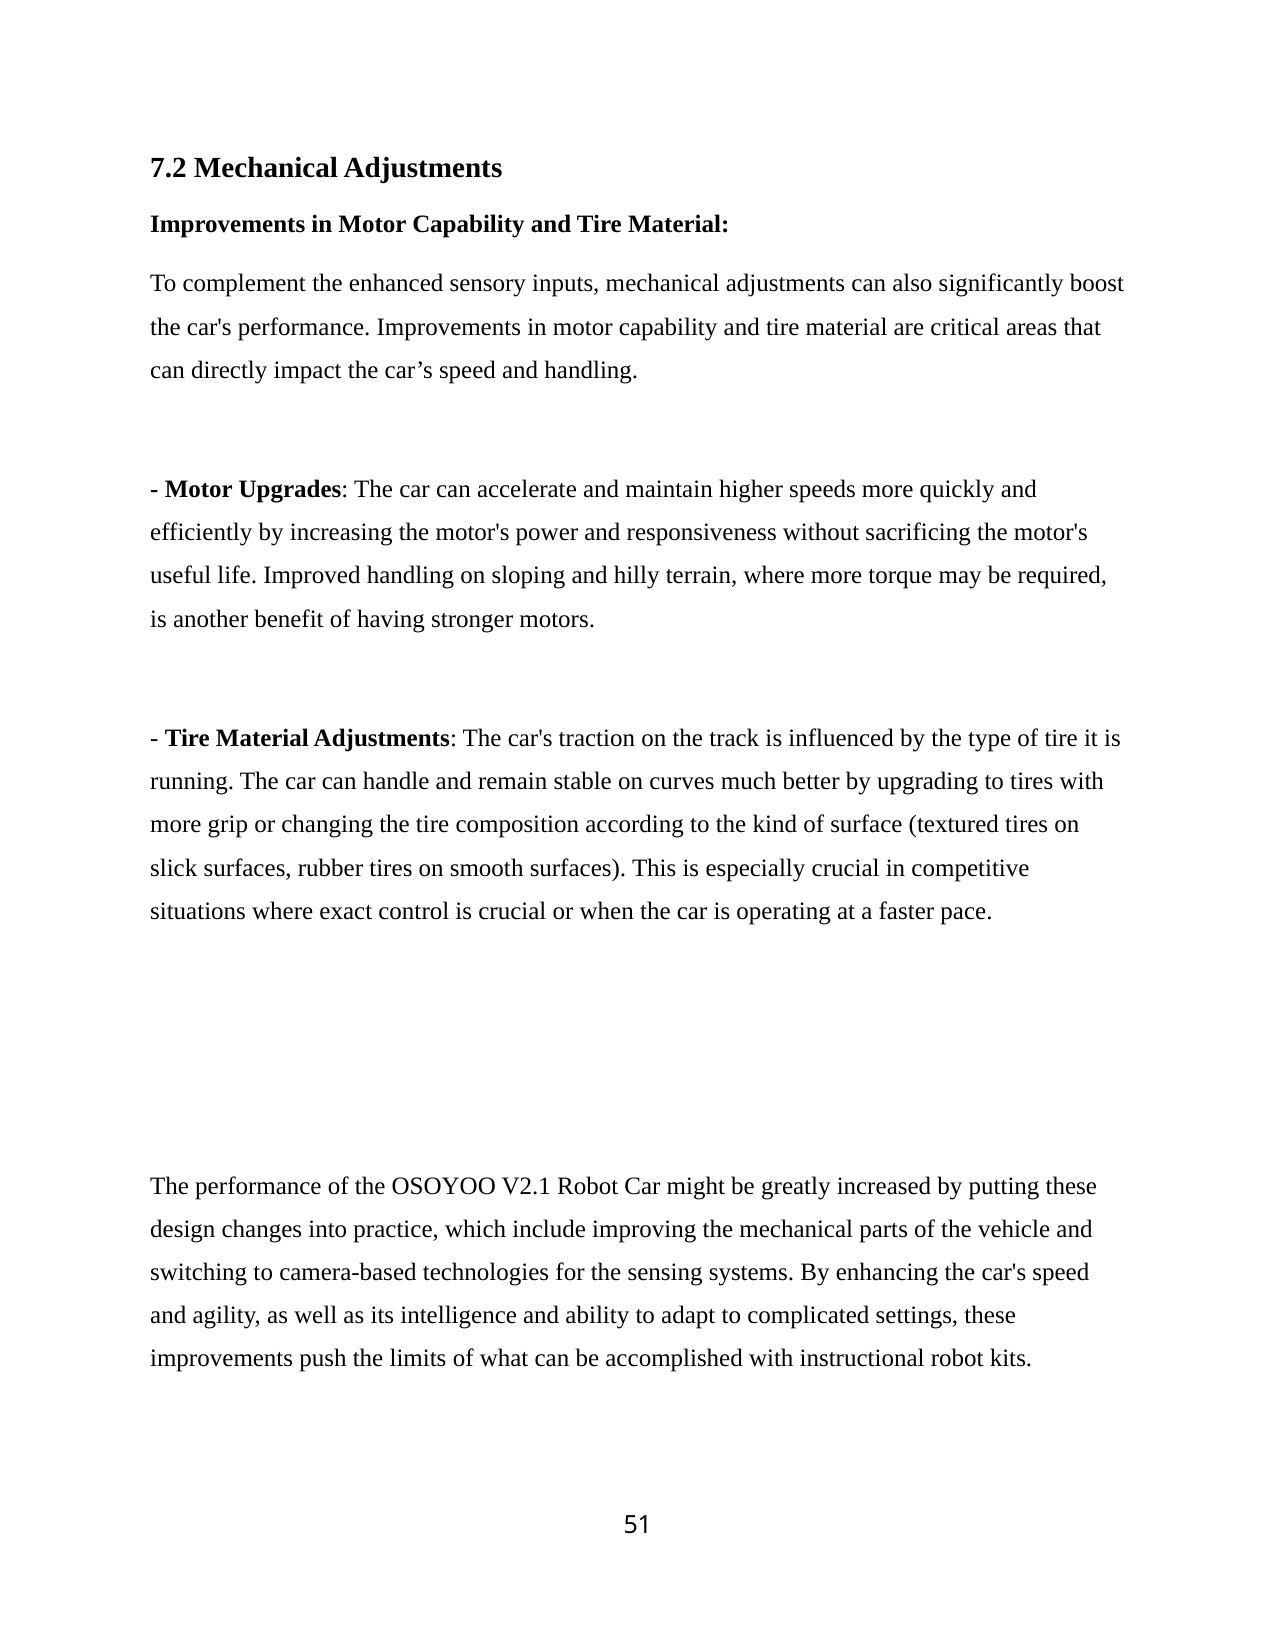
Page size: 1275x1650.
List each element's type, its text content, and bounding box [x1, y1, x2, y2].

text - Motor Upgrades: The car can accelerate and maintain higher speeds more quickly and efficiently by increasing the motor's power and responsiveness without sacrificing the motor's useful life. Improved handling on sloping and hilly terrain, where more torque may be required, is another benefit of having stronger motors. [150, 474, 1125, 632]
text The performance of the OSOYOO V2.1 Robot Car might be greatly increased by putting these design changes into practice, which include improving the mechanical parts of the vehicle and switching to camera-based technologies for the sensing systems. By enhancing the car's speed and agility, as well as its intelligence and ability to adapt to complicated settings, these improvements push the limits of what can be accomplished with instructional robot kits. [150, 1171, 1125, 1372]
text - Tire Material Adjustments: The car's traction on the track is influenced by the type of tire it is running. The car can handle and remain stable on curves much better by upgrading to tires with more grip or changing the tire composition according to the kind of surface (textured tires on slick surfaces, rubber tires on smooth surfaces). This is especially crucial in competitive situations where exact control is crucial or when the car is operating at a faster pace. [150, 723, 1125, 1078]
text Improvements in Motor Capability and Tire Material: [150, 209, 1125, 237]
text To complement the enhanced sensory inputs, mechanical adjustments can also significantly boost the car's performance. Improvements in motor capability and tire material are critical areas that can directly impact the car’s speed and handling. [150, 268, 1125, 383]
subtitle 7.2 Mechanical Adjustments [150, 150, 1125, 183]
